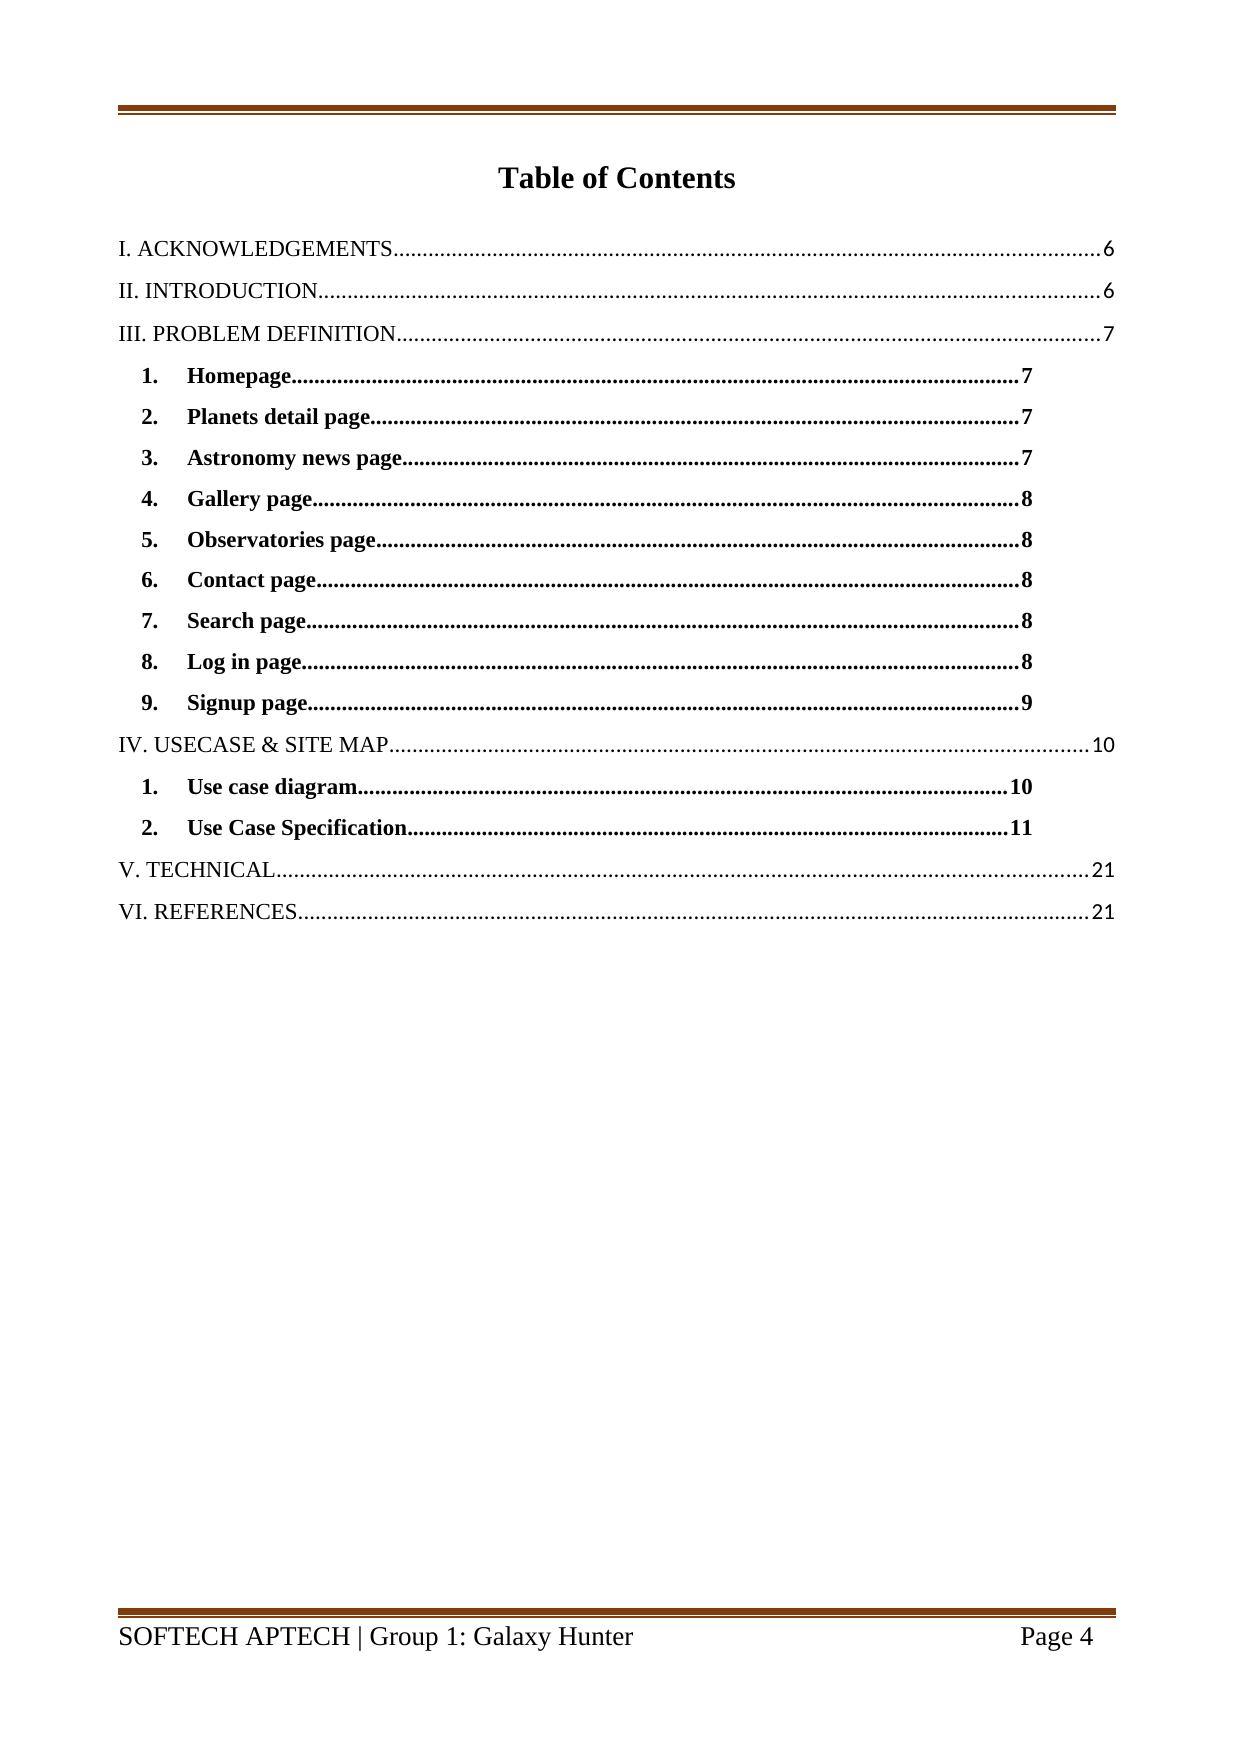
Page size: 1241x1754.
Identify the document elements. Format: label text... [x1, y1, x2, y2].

text Table of Contents [118, 159, 1116, 195]
